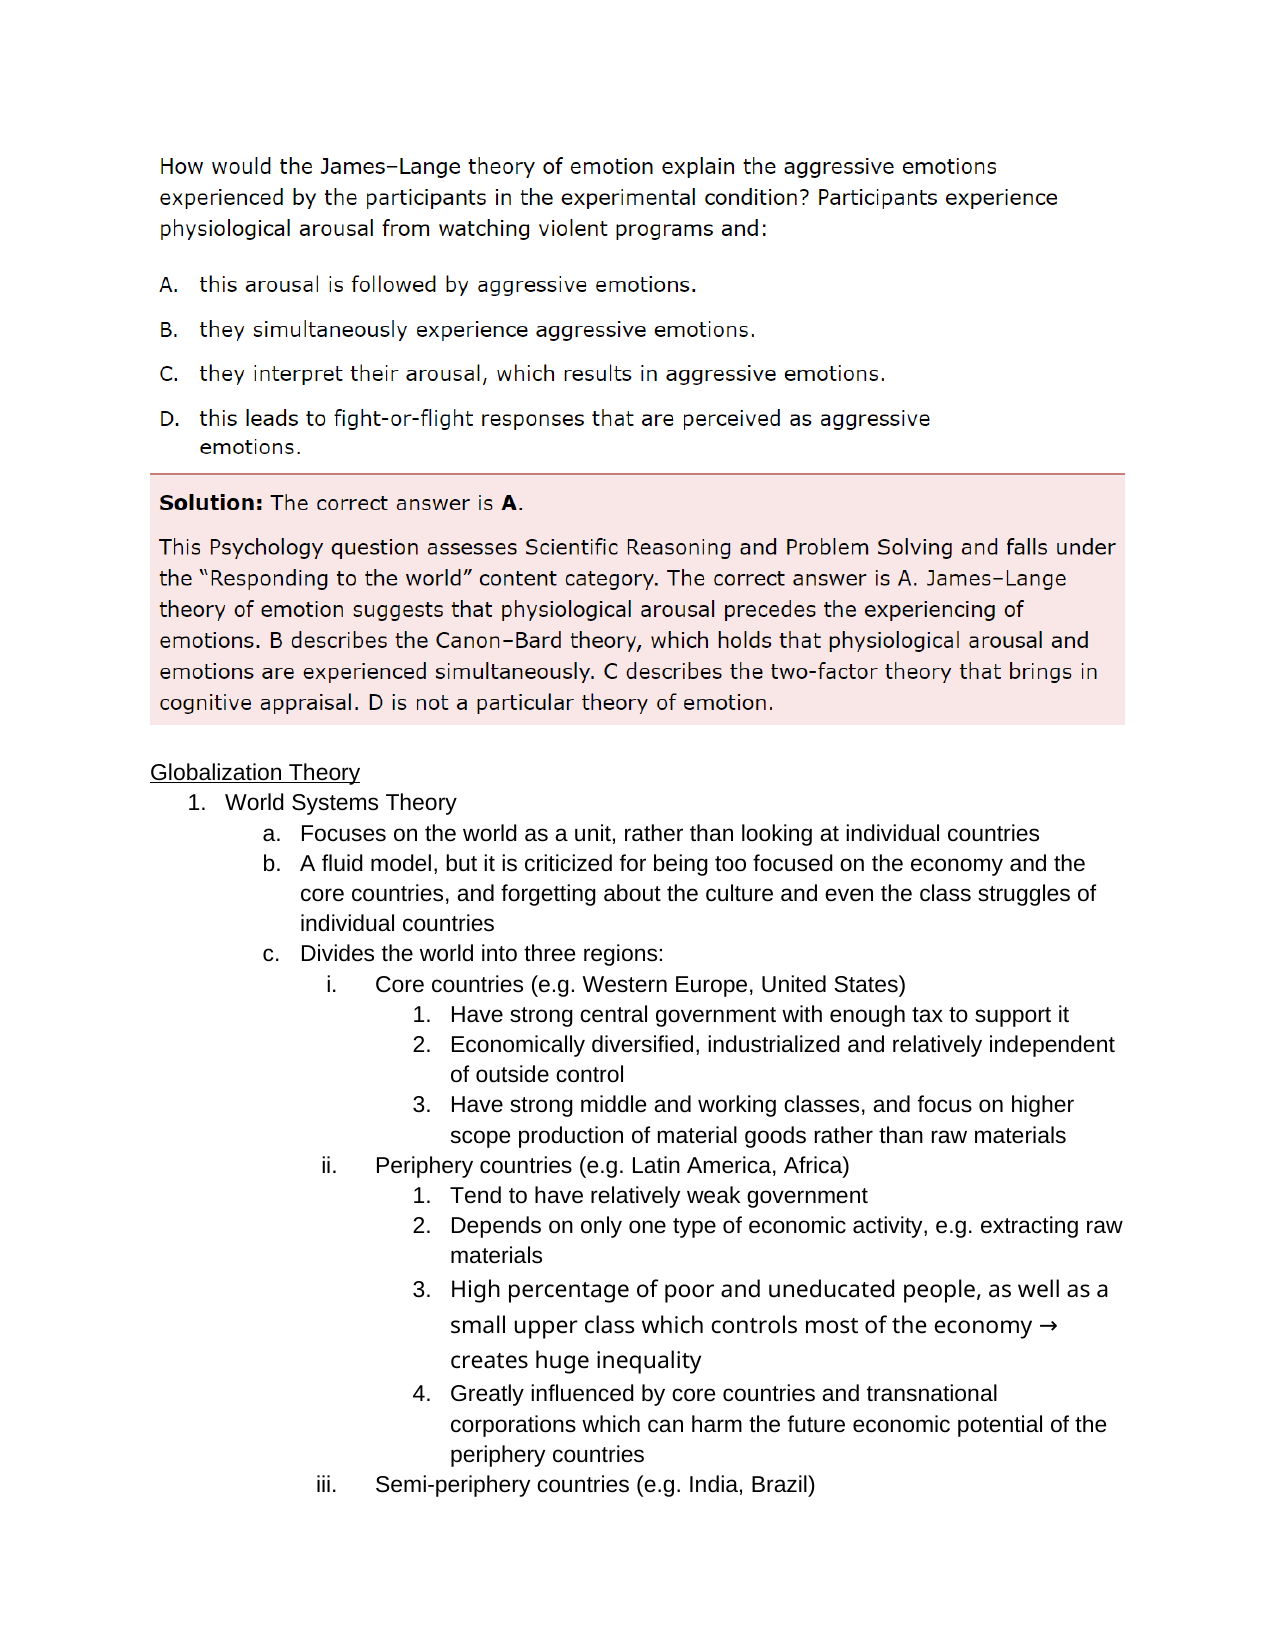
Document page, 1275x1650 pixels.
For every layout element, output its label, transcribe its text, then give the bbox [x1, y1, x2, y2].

list High percentage of poor and uneducated people, as well as a small upper class which controls most of the economy → creates huge inequality [412, 1273, 1125, 1376]
list Divides the world into three regions: [262, 940, 1125, 967]
picture [150, 150, 1125, 725]
list Depends on only one type of economic activity, e.g. extracting raw materials [412, 1212, 1125, 1269]
text Globalization Theory [150, 759, 1125, 785]
list Periphery countries (e.g. Latin America, Africa) [337, 1152, 1125, 1178]
list Semi-periphery countries (e.g. India, Brazil) [337, 1471, 1125, 1497]
list A fluid model, but it is criticized for being too focused on the economy and the core countries, and forgetting about the culture and even the class struggles of individual countries [262, 850, 1125, 936]
list Have strong central government with enough tax to support it [412, 1001, 1125, 1027]
list Have strong middle and working classes, and focus on higher scope production of material goods rather than raw materials [412, 1091, 1125, 1148]
list Tend to have relatively weak government [412, 1182, 1125, 1208]
list Greatly influenced by core countries and transnational corporations which can harm the future economic potential of the periphery countries [412, 1380, 1125, 1467]
list Focuses on the world as a unit, rather than looking at individual countries [262, 819, 1125, 846]
list World Systems Theory [187, 789, 1125, 816]
list Economically diversified, industrialized and relatively independent of outside control [412, 1031, 1125, 1087]
list Core countries (e.g. Western Europe, United States) [337, 971, 1125, 997]
